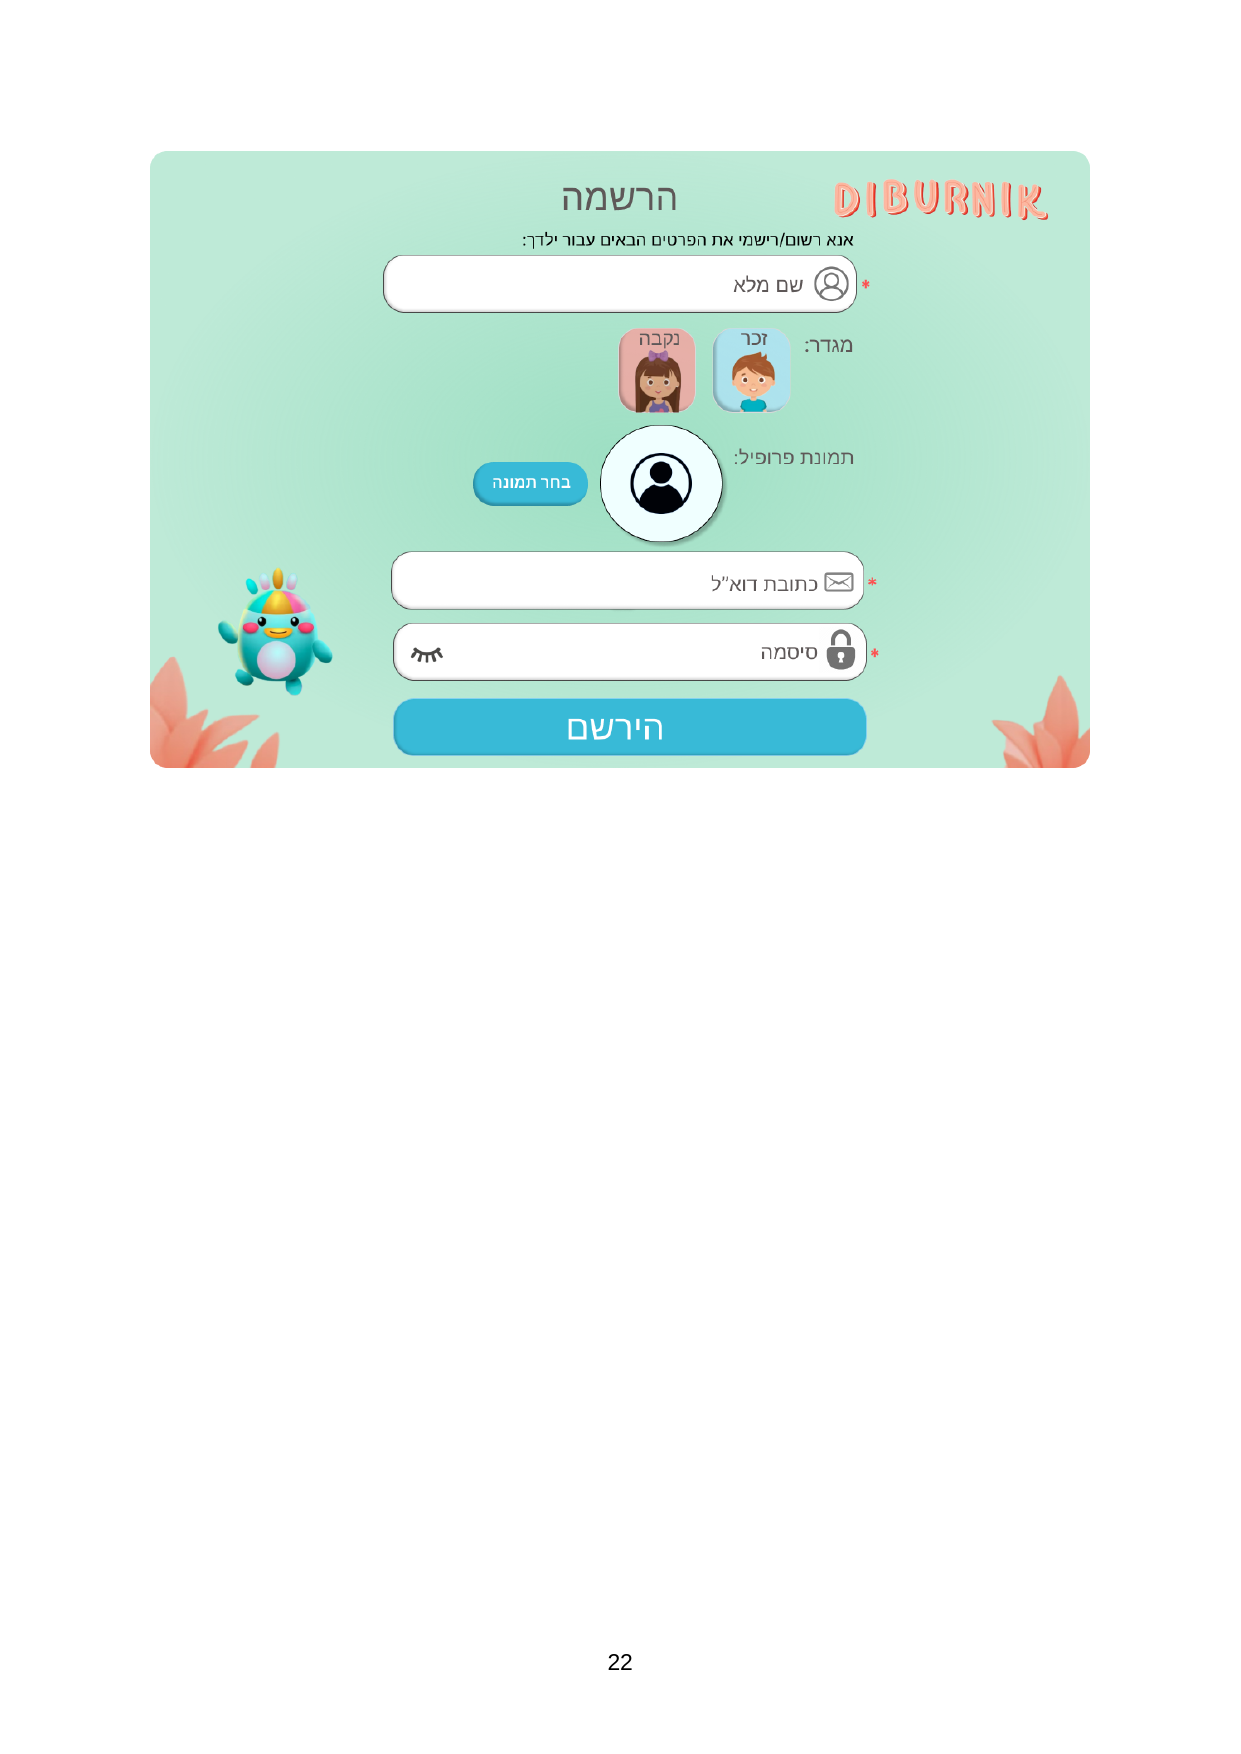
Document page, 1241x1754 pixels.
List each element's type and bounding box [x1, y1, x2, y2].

picture [150, 150, 1091, 769]
